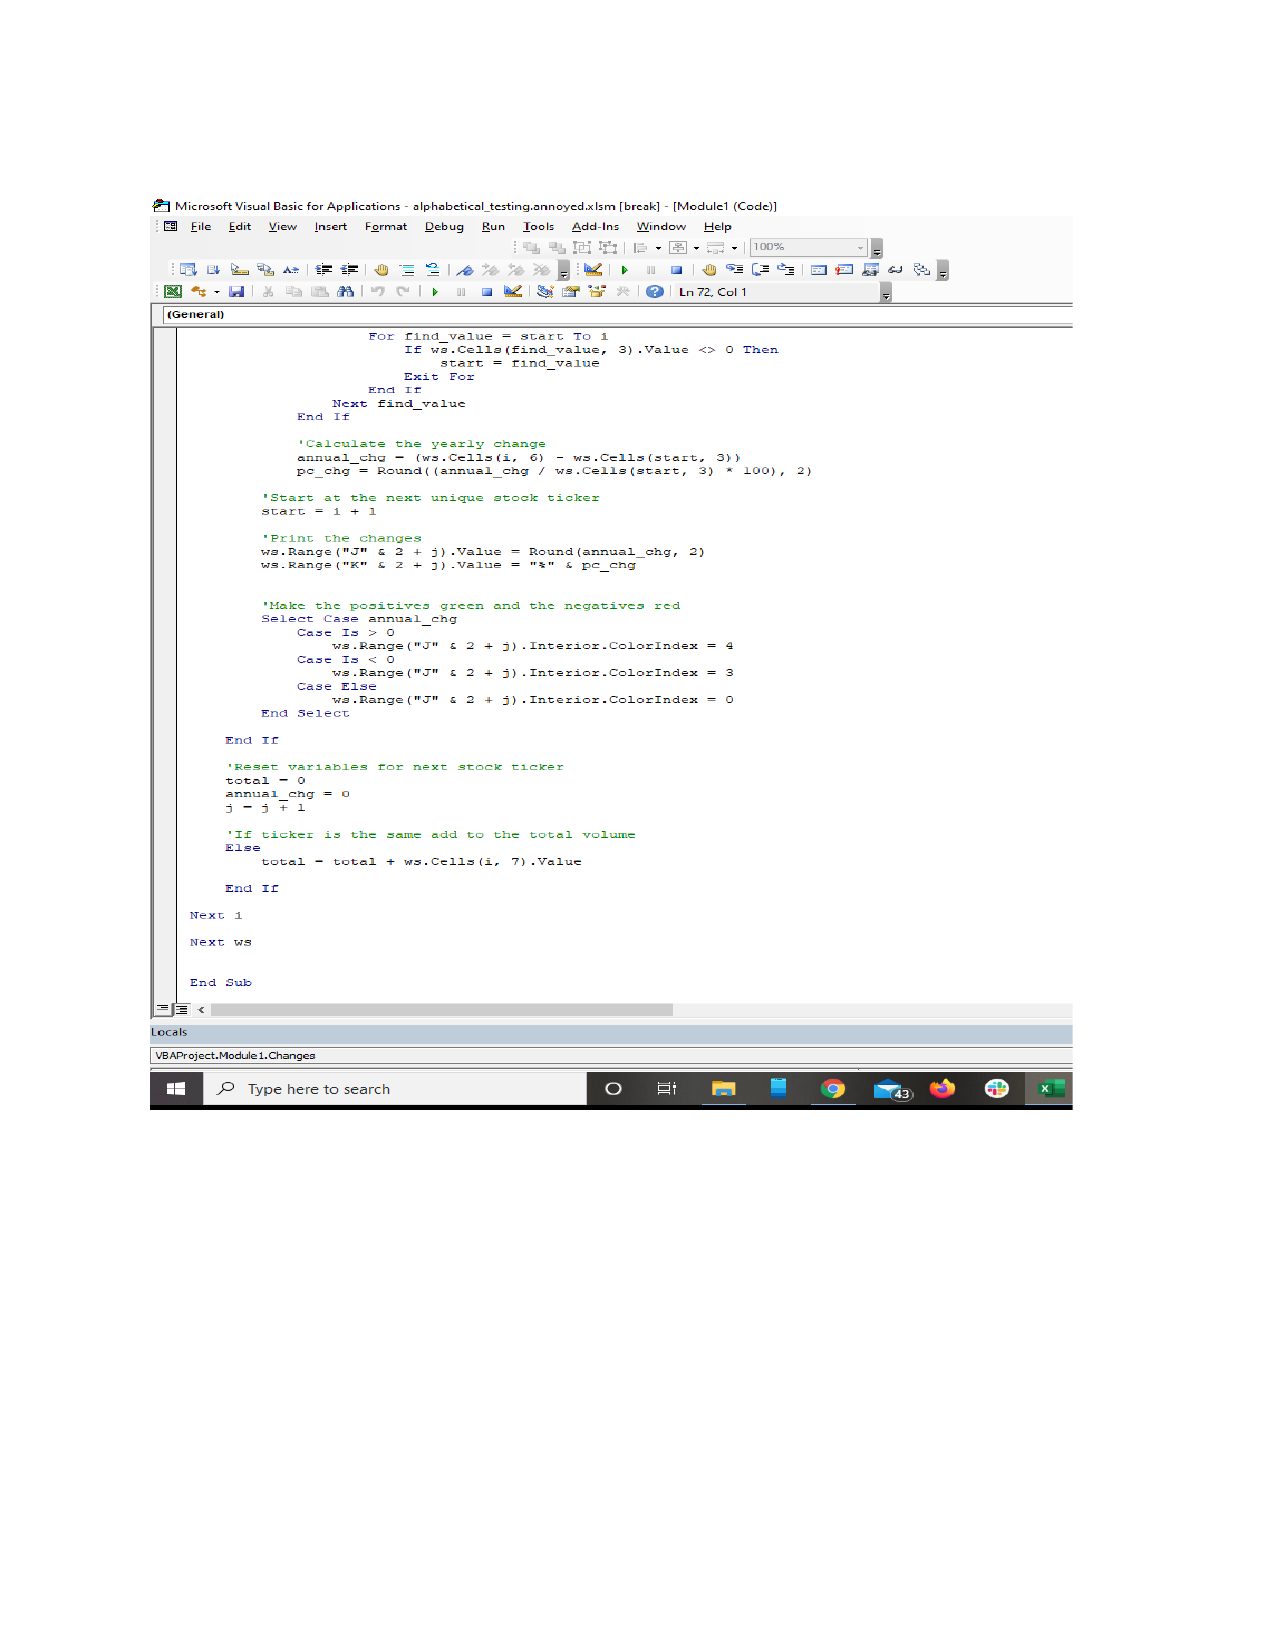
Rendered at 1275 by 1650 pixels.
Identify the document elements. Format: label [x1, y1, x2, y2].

picture [150, 196, 1073, 1110]
